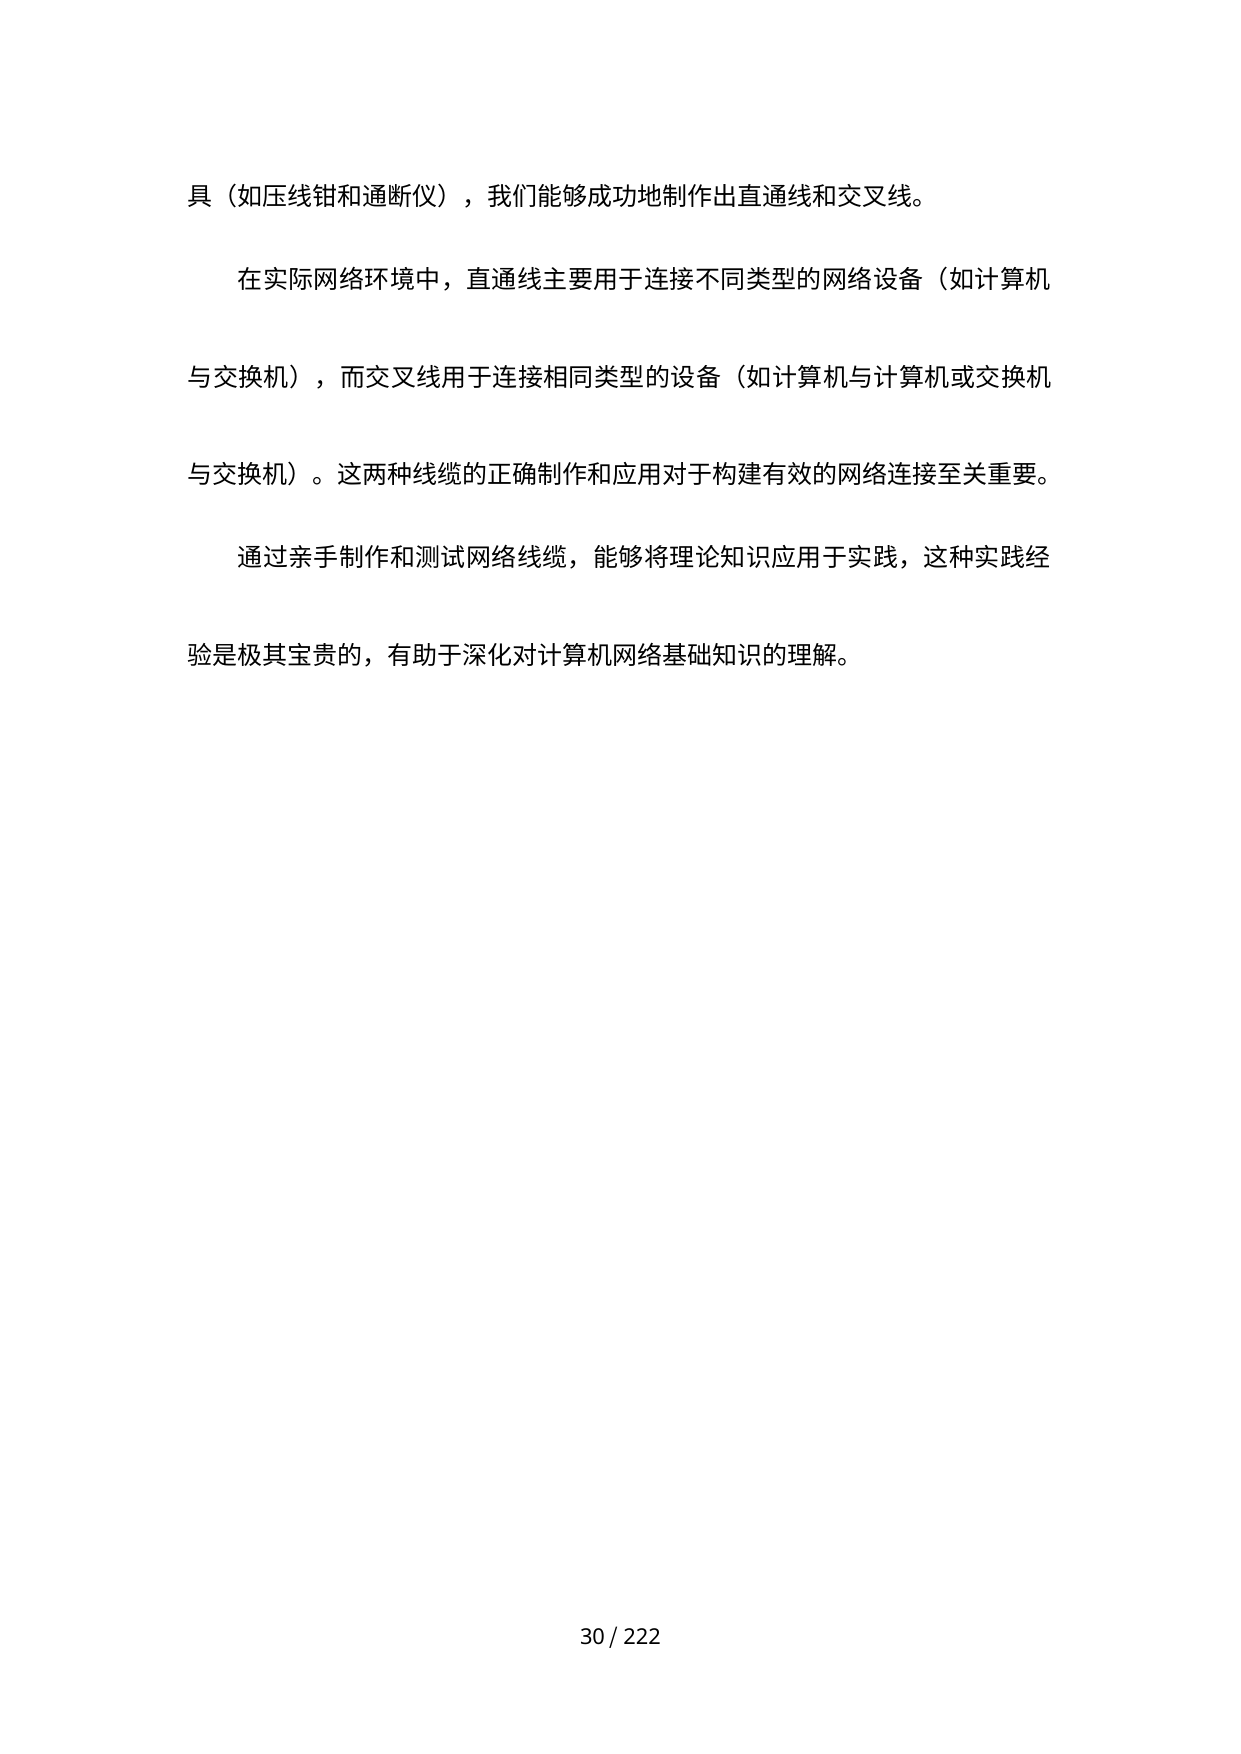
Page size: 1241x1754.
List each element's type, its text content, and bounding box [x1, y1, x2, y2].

text 在实际网络环境中，直通线主要用于连接不同类型的网络设备（如计算机与交换机），而交叉线用于连接相同类型的设备（如计算机与计算机或交换机与交换机）。这两种线缆的正确制作和应用对于构建有效的网络连接至关重要。 [187, 245, 1053, 505]
text 通过亲手制作和测试网络线缆，能够将理论知识应用于实践，这种实践经验是极其宝贵的，有助于深化对计算机网络基础知识的理解。 [187, 523, 1053, 686]
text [187, 162, 1053, 227]
